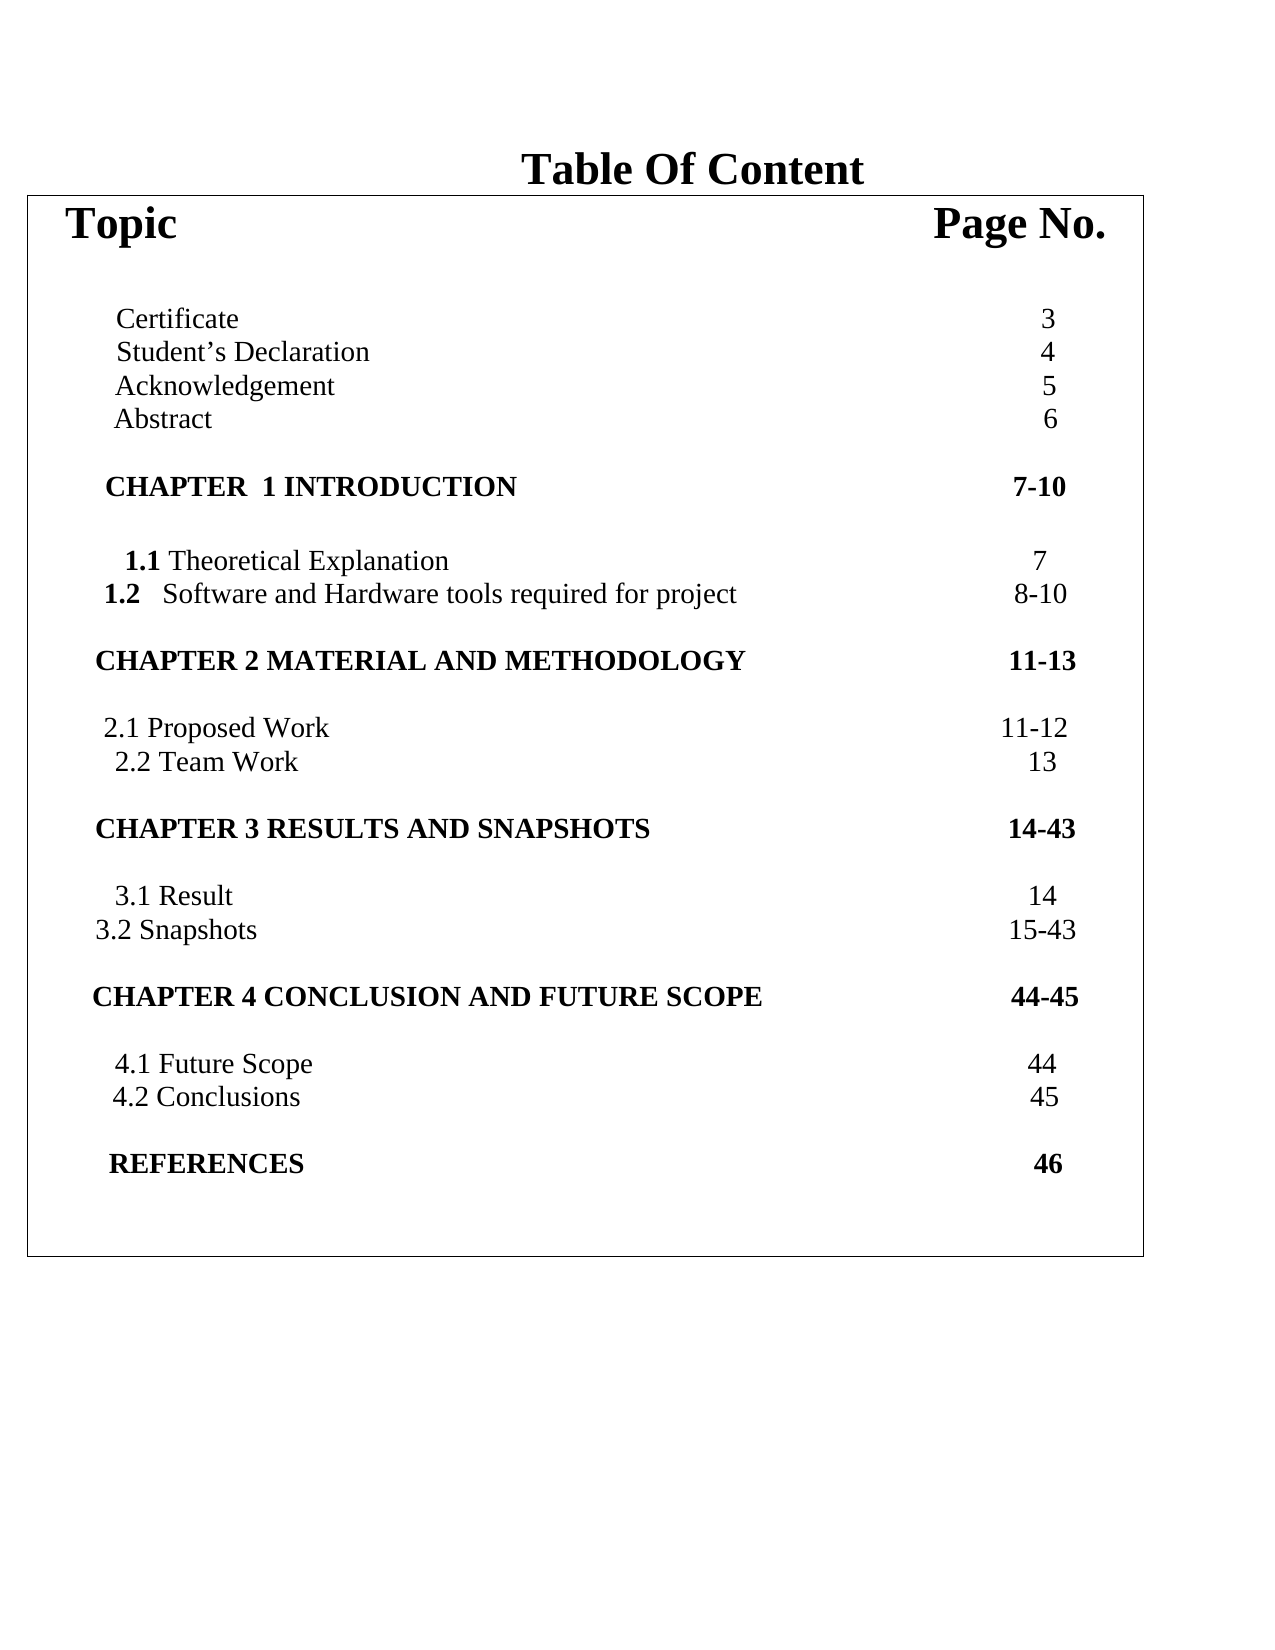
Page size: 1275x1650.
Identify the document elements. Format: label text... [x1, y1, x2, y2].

table_header Topic Page No. Certificate 3 Student’s Declaration 4 Acknowledgement 5 Abstract 6 CHAPTER 1 INTRODUCTION 7-10 1.1 Theoretical Explanation 7 1.2 Software and Hardware tools required for project 8-10 CHAPTER 2 MATERIAL AND METHODOLOGY 11-13 2.1 Proposed Work 11-12 2.2 Team Work 13 CHAPTER 3 RESULTS AND SNAPSHOTS 14-43 3.1 Result 14 3.2 Snapshots 15-43 CHAPTER 4 CONCLUSION AND FUTURE SCOPE 44-45 4.1 Future Scope 44 4.2 Conclusions 45 REFERENCES 46 [28, 196, 1143, 1256]
subtitle Table Of Content [150, 142, 1235, 194]
